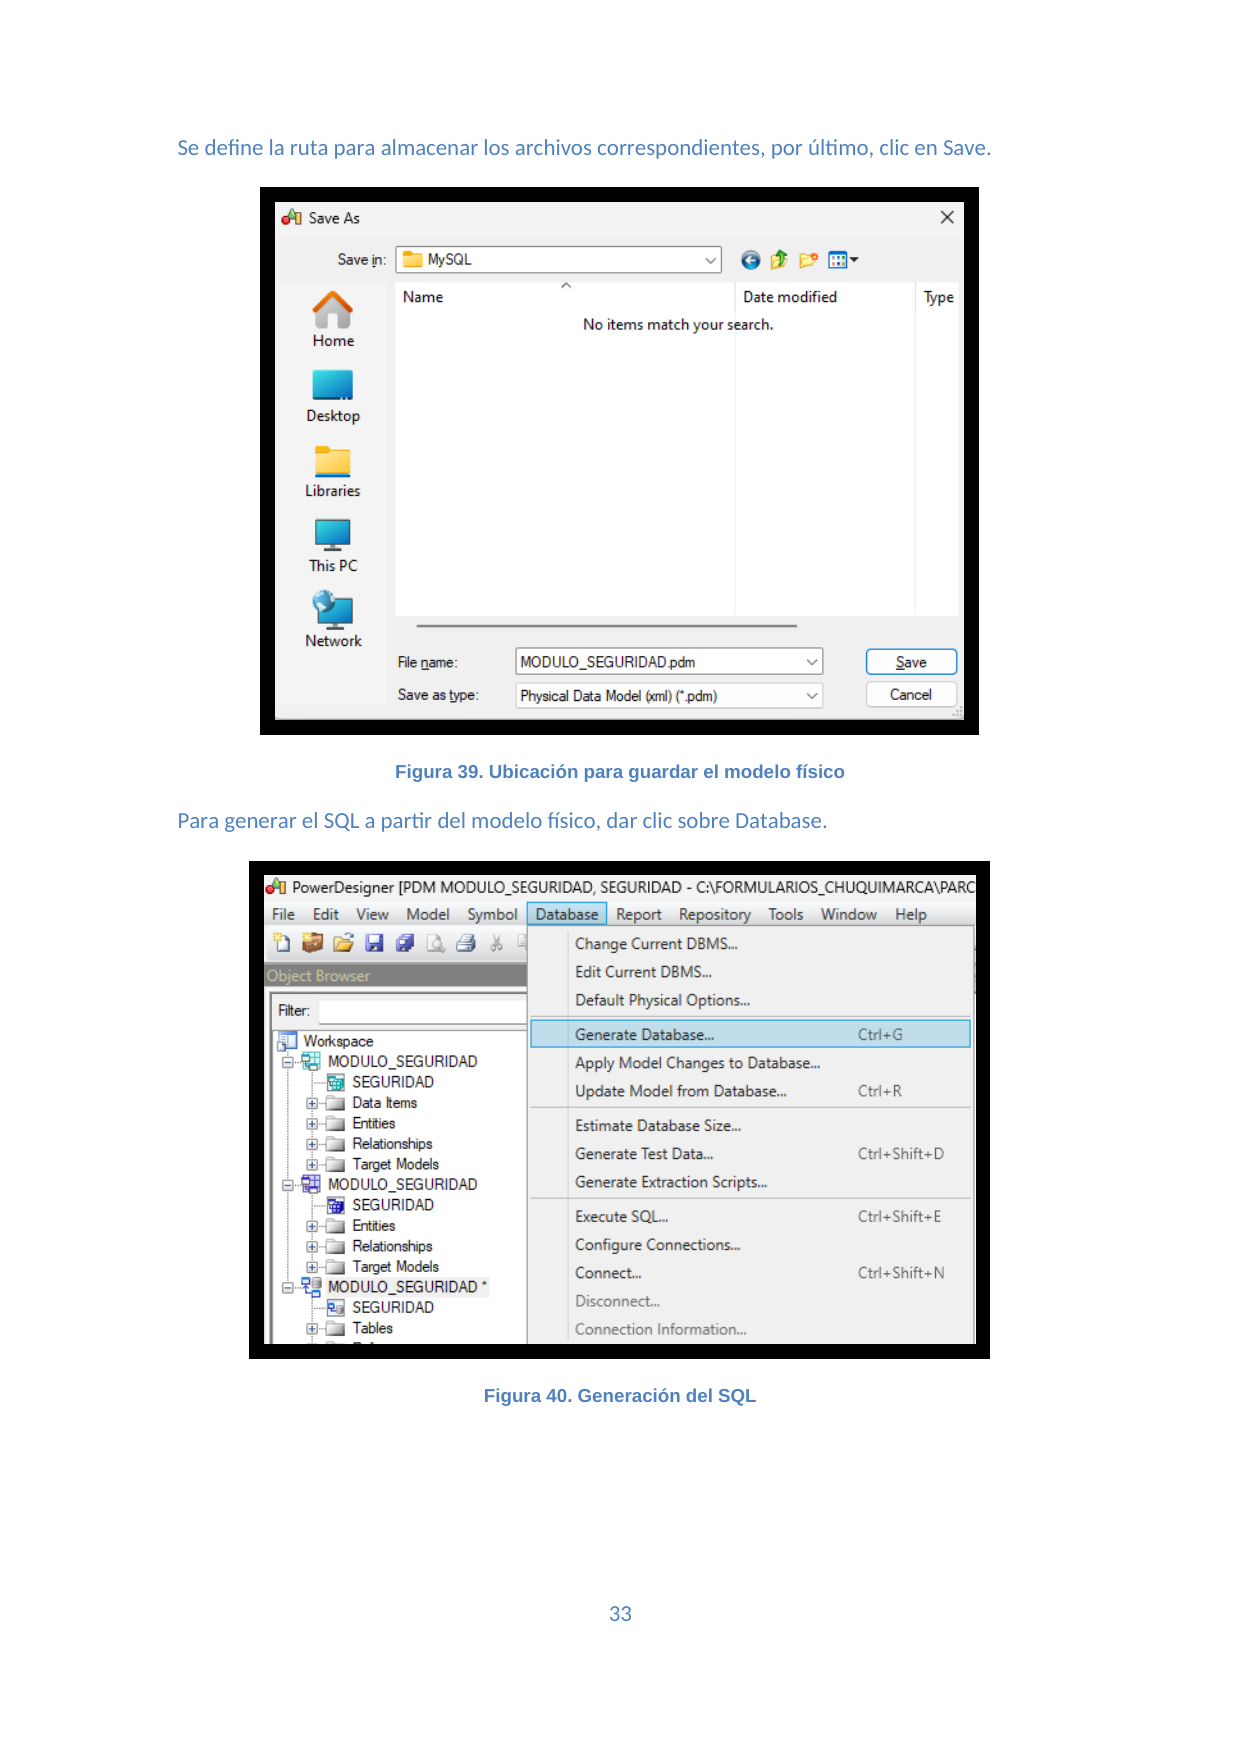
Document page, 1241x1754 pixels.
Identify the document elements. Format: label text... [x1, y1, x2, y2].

picture [264, 875, 976, 1344]
text Para generar el SQL a partir del modelo físico, dar clic sobre Database. [177, 807, 1063, 835]
text Figura 39. Ubicación para guardar el modelo físico [177, 761, 1063, 783]
picture [275, 202, 964, 720]
text Se define la ruta para almacenar los archivos correspondientes, por último, clic en Save. [177, 133, 1063, 161]
text Figura 40. Generación del SQL [177, 1385, 1063, 1406]
